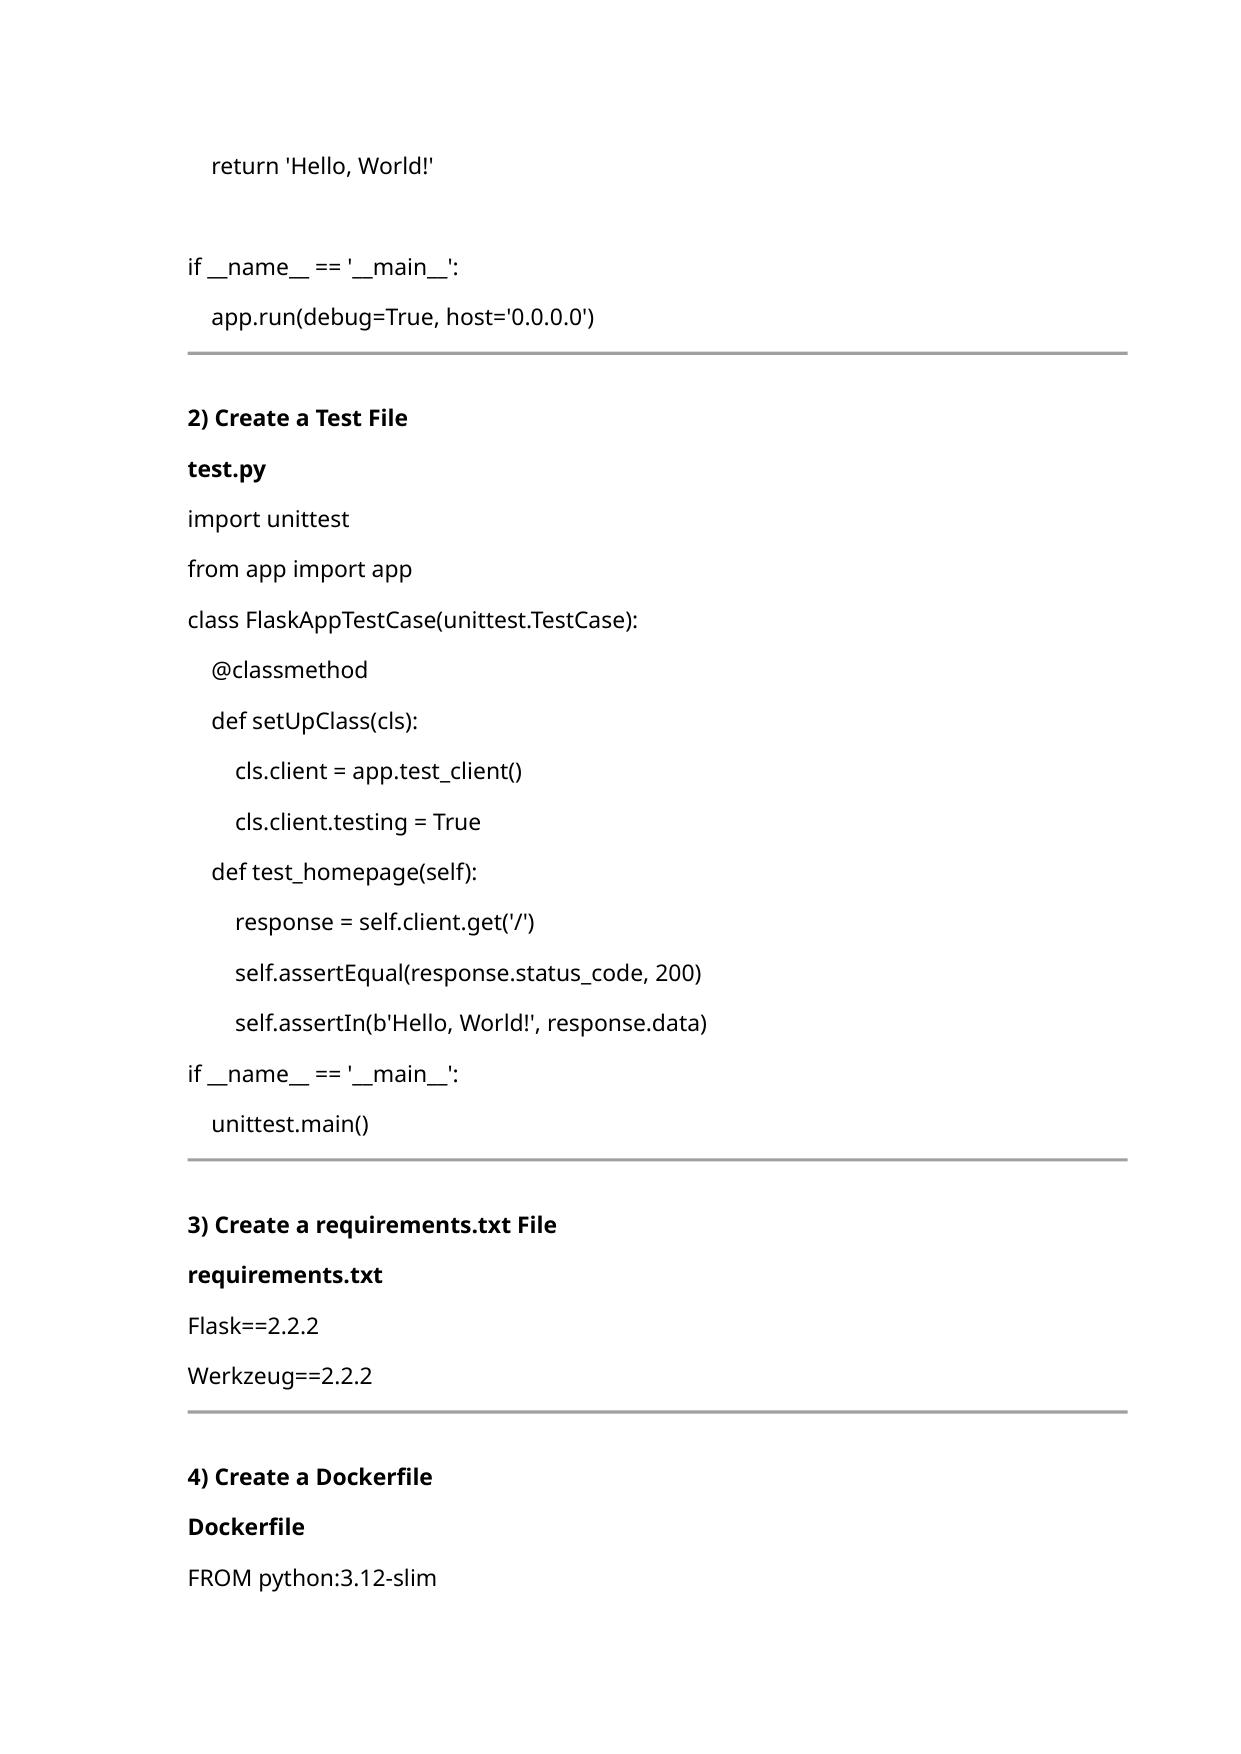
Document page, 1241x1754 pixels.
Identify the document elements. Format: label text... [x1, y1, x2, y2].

text @classmethod [187, 654, 1090, 685]
text 4️) Create a Dockerfile [187, 1461, 1090, 1492]
text from app import app [187, 553, 1090, 584]
text Flask==2.2.2 [187, 1309, 1090, 1341]
text app.run(debug=True, host='0.0.0.0') [187, 301, 1090, 332]
text import unittest [187, 503, 1090, 534]
text Dockerfile [187, 1511, 1090, 1542]
text class FlaskAppTestCase(unittest.TestCase): [187, 604, 1090, 635]
text unittest.main() [187, 1108, 1090, 1139]
text cls.client = app.test_client() [187, 755, 1090, 786]
text def setUpClass(cls): [187, 704, 1090, 736]
text self.assertIn(b'Hello, World!', response.data) [187, 1007, 1090, 1038]
text FROM python:3.12-slim [187, 1562, 1090, 1593]
text response = self.client.get('/') [187, 906, 1090, 937]
text requirements.txt [187, 1259, 1090, 1290]
text test.py [187, 452, 1090, 484]
text self.assertEqual(response.status_code, 200) [187, 957, 1090, 988]
text return 'Hello, World!' [187, 150, 1090, 181]
text if __name__ == '__main__': [187, 251, 1090, 282]
text Werkzeug==2.2.2 [187, 1360, 1090, 1391]
text def test_homepage(self): [187, 856, 1090, 887]
text 2️) Create a Test File [187, 402, 1090, 433]
text cls.client.testing = True [187, 805, 1090, 837]
text if __name__ == '__main__': [187, 1057, 1090, 1089]
text 3️) Create a requirements.txt File [187, 1209, 1090, 1240]
